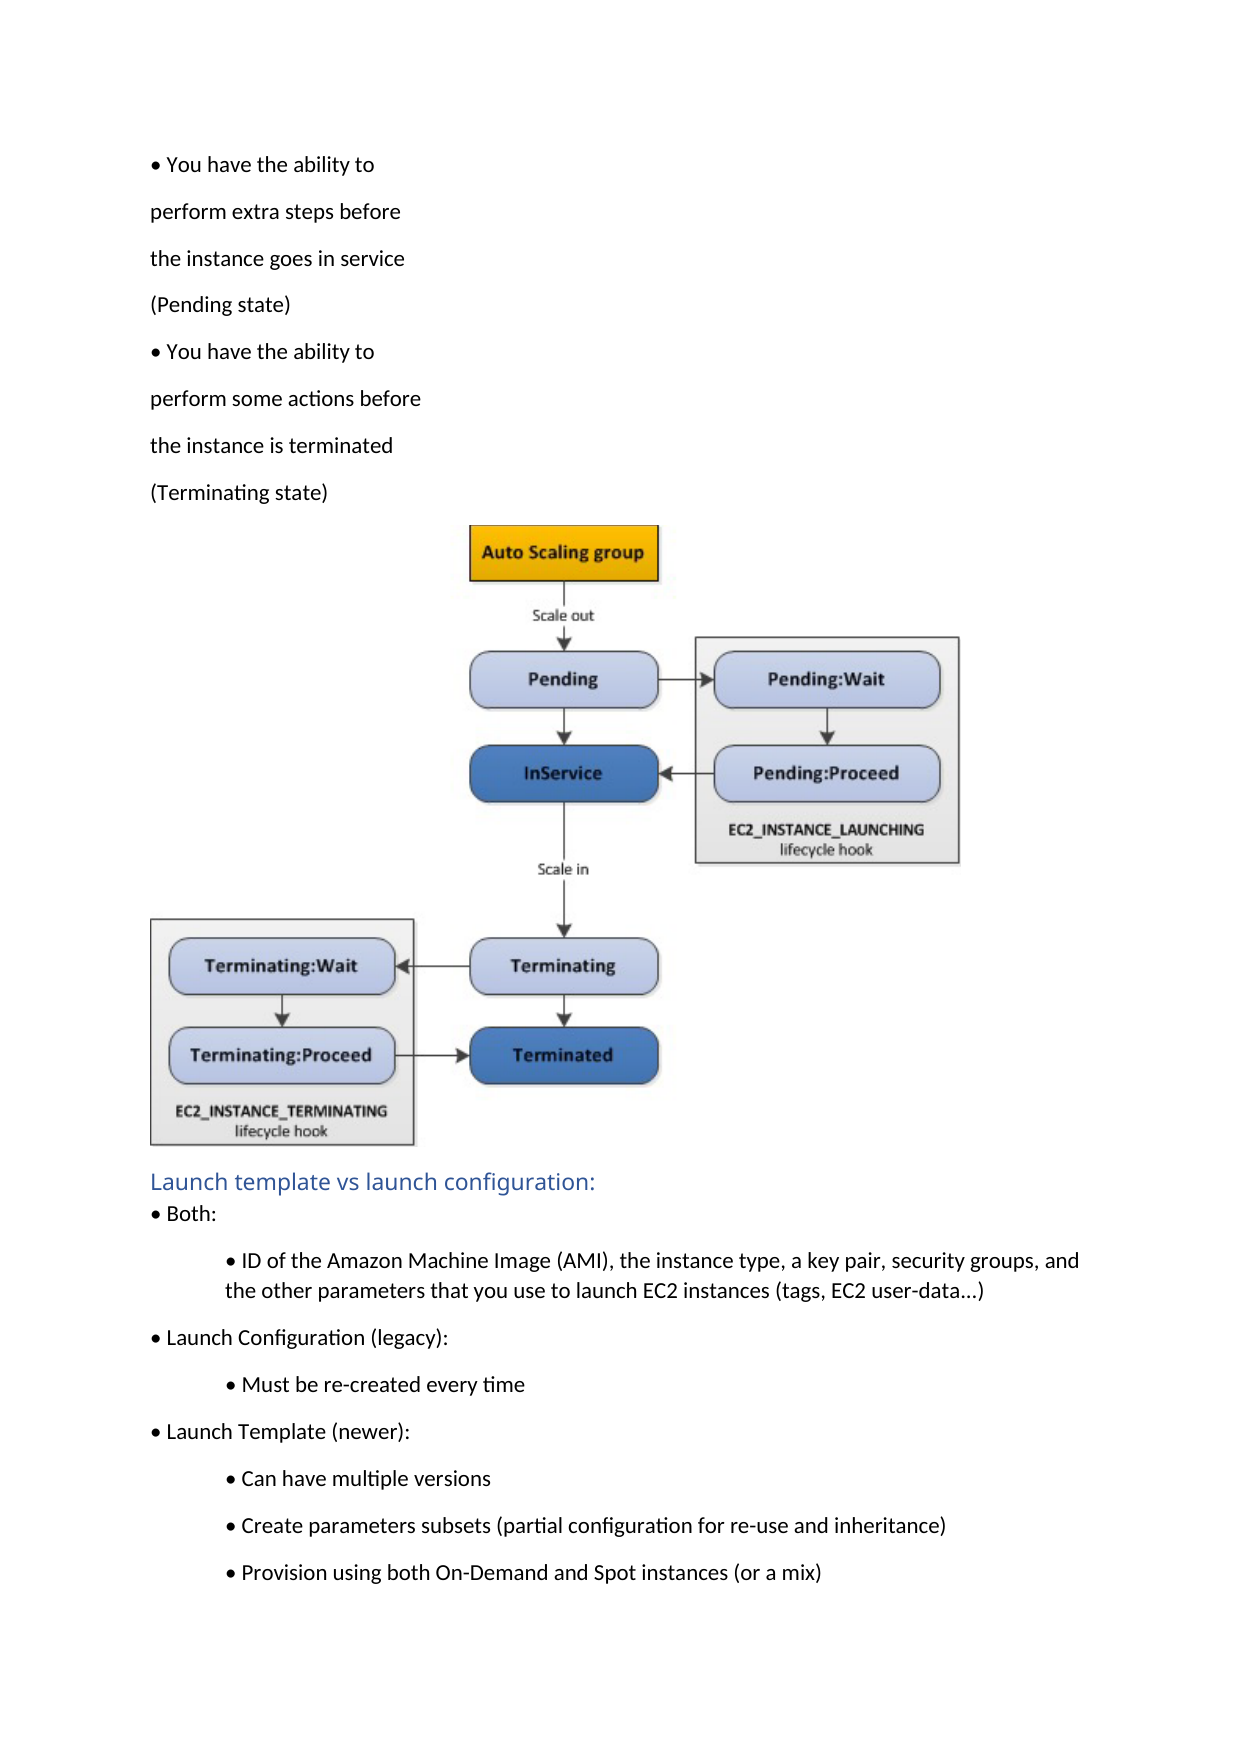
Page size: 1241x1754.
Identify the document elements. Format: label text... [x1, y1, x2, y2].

text • Must be re-created every time [150, 1370, 1090, 1398]
text • Can have multiple versions [225, 1464, 1090, 1492]
text • Launch Template (newer): [150, 1417, 1090, 1445]
text • Provision using both On-Demand and Spot instances (or a mix) [225, 1558, 1090, 1586]
text perform extra steps before [150, 197, 1090, 225]
text perform some actions before [150, 384, 1090, 412]
text (Terminating state) [150, 478, 1090, 506]
text • ID of the Amazon Machine Image (AMI), the instance type, a key pair, security groups, and the other parameters that you use to launch EC2 instances (tags, EC2 user-data...) [225, 1246, 1090, 1304]
text • Launch Configuration (legacy): [150, 1323, 1090, 1351]
subtitle Launch template vs launch configuration: [150, 1166, 1090, 1197]
text the instance goes in service [150, 244, 1090, 272]
text • You have the ability to [150, 337, 1090, 366]
text • Both: [150, 1199, 1090, 1227]
text • You have the ability to [150, 150, 1090, 178]
text (Pending state) [150, 291, 1090, 319]
text the instance is terminated [150, 431, 1090, 459]
text • Create parameters subsets (partial configuration for re-use and inheritance) [225, 1511, 1090, 1539]
